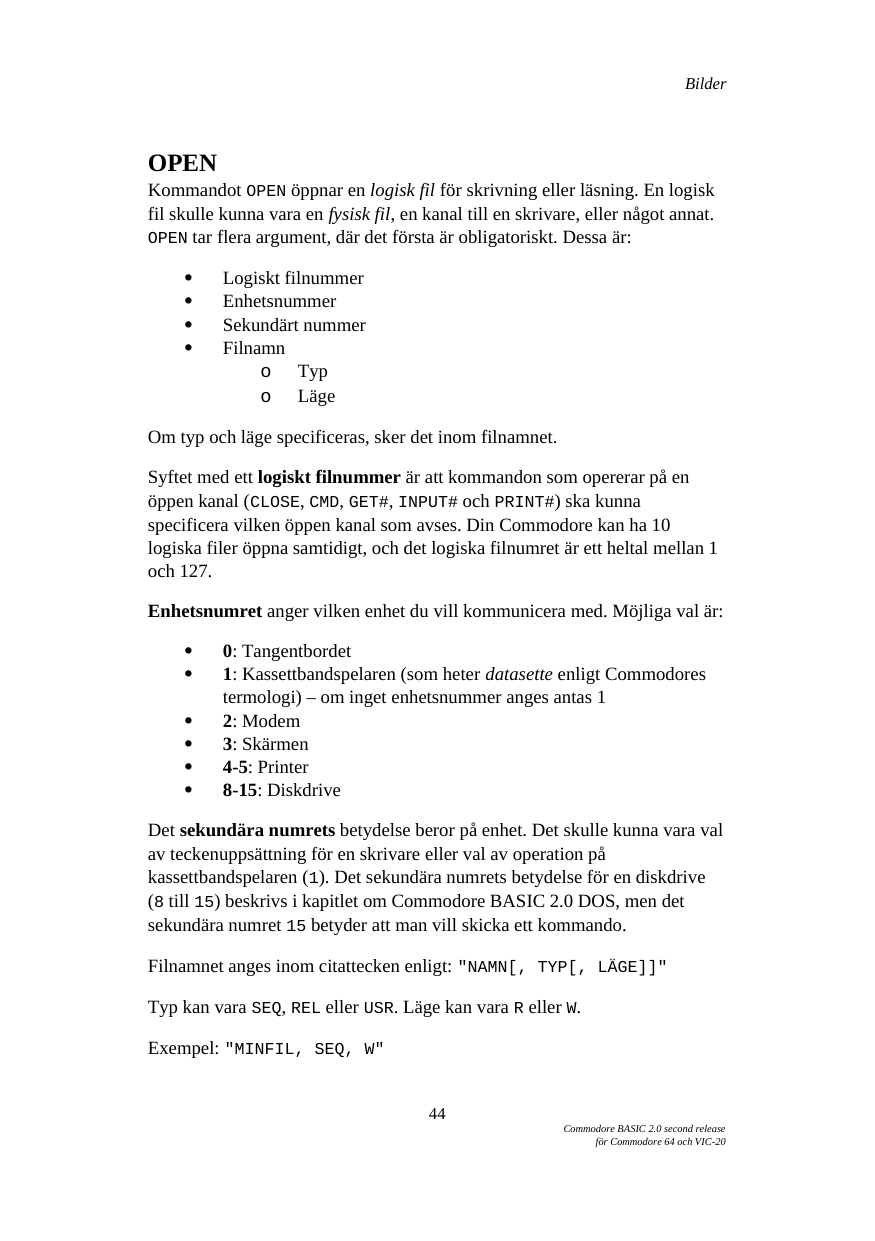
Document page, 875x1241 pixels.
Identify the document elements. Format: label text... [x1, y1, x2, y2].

text Kommandot OPEN öppnar en logisk fil för skrivning eller läsning. En logisk fil skulle kunna vara en fysisk fil, en kanal till en skrivare, eller något annat. OPEN tar flera argument, där det första är obligatoriskt. Dessa är: [148, 179, 726, 249]
list Sekundärt nummer [185, 313, 726, 335]
list 4-5: Printer [185, 756, 726, 778]
list Typ [260, 360, 726, 383]
text Det sekundära numrets betydelse beror på enhet. Det skulle kunna vara val av teckenuppsättning för en skrivare eller val av operation på kassettbandspelaren (1). Det sekundära numrets betydelse för en diskdrive (8 till 15) beskrivs i kapitlet om Commodore BASIC 2.0 DOS, men det sekundära numret 15 betyder att man vill skicka ett kommando. [148, 819, 726, 937]
list 3: Skärmen [185, 733, 726, 754]
subtitle OPEN [148, 148, 726, 176]
list Logiskt filnummer [185, 267, 726, 289]
list 2: Modem [185, 710, 726, 731]
list Filnamn [185, 337, 726, 358]
text Typ kan vara SEQ, REL eller USR. Läge kan vara R eller W. [148, 996, 726, 1018]
text Syftet med ett logiskt filnummer är att kommandon som opererar på en öppen kanal (CLOSE, CMD, GET#, INPUT# och PRINT#) ska kunna specificera vilken öppen kanal som avses. Din Commodore kan ha 10 logiska filer öppna samtidigt, och det logiska filnumret är ett heltal mellan 1 och 127. [148, 466, 726, 582]
list 1: Kassettbandspelaren (som heter datasette enligt Commodores termologi) – om inget enhetsnummer anges antas 1 [185, 663, 726, 708]
text Exempel: "MINFIL, SEQ, W" [148, 1037, 726, 1059]
list Enhetsnummer [185, 290, 726, 312]
text Enhetsnumret anger vilken enhet du vill kommunicera med. Möjliga val är: [148, 600, 726, 622]
text Filnamnet anges inom citattecken enligt: "NAMN[, TYP[, LÄGE]]" [148, 955, 726, 977]
list 0: Tangentbordet [185, 640, 726, 662]
list 8-15: Diskdrive [185, 779, 726, 801]
text Om typ och läge specificeras, sker det inom filnamnet. [148, 426, 726, 448]
list Läge [260, 385, 726, 408]
